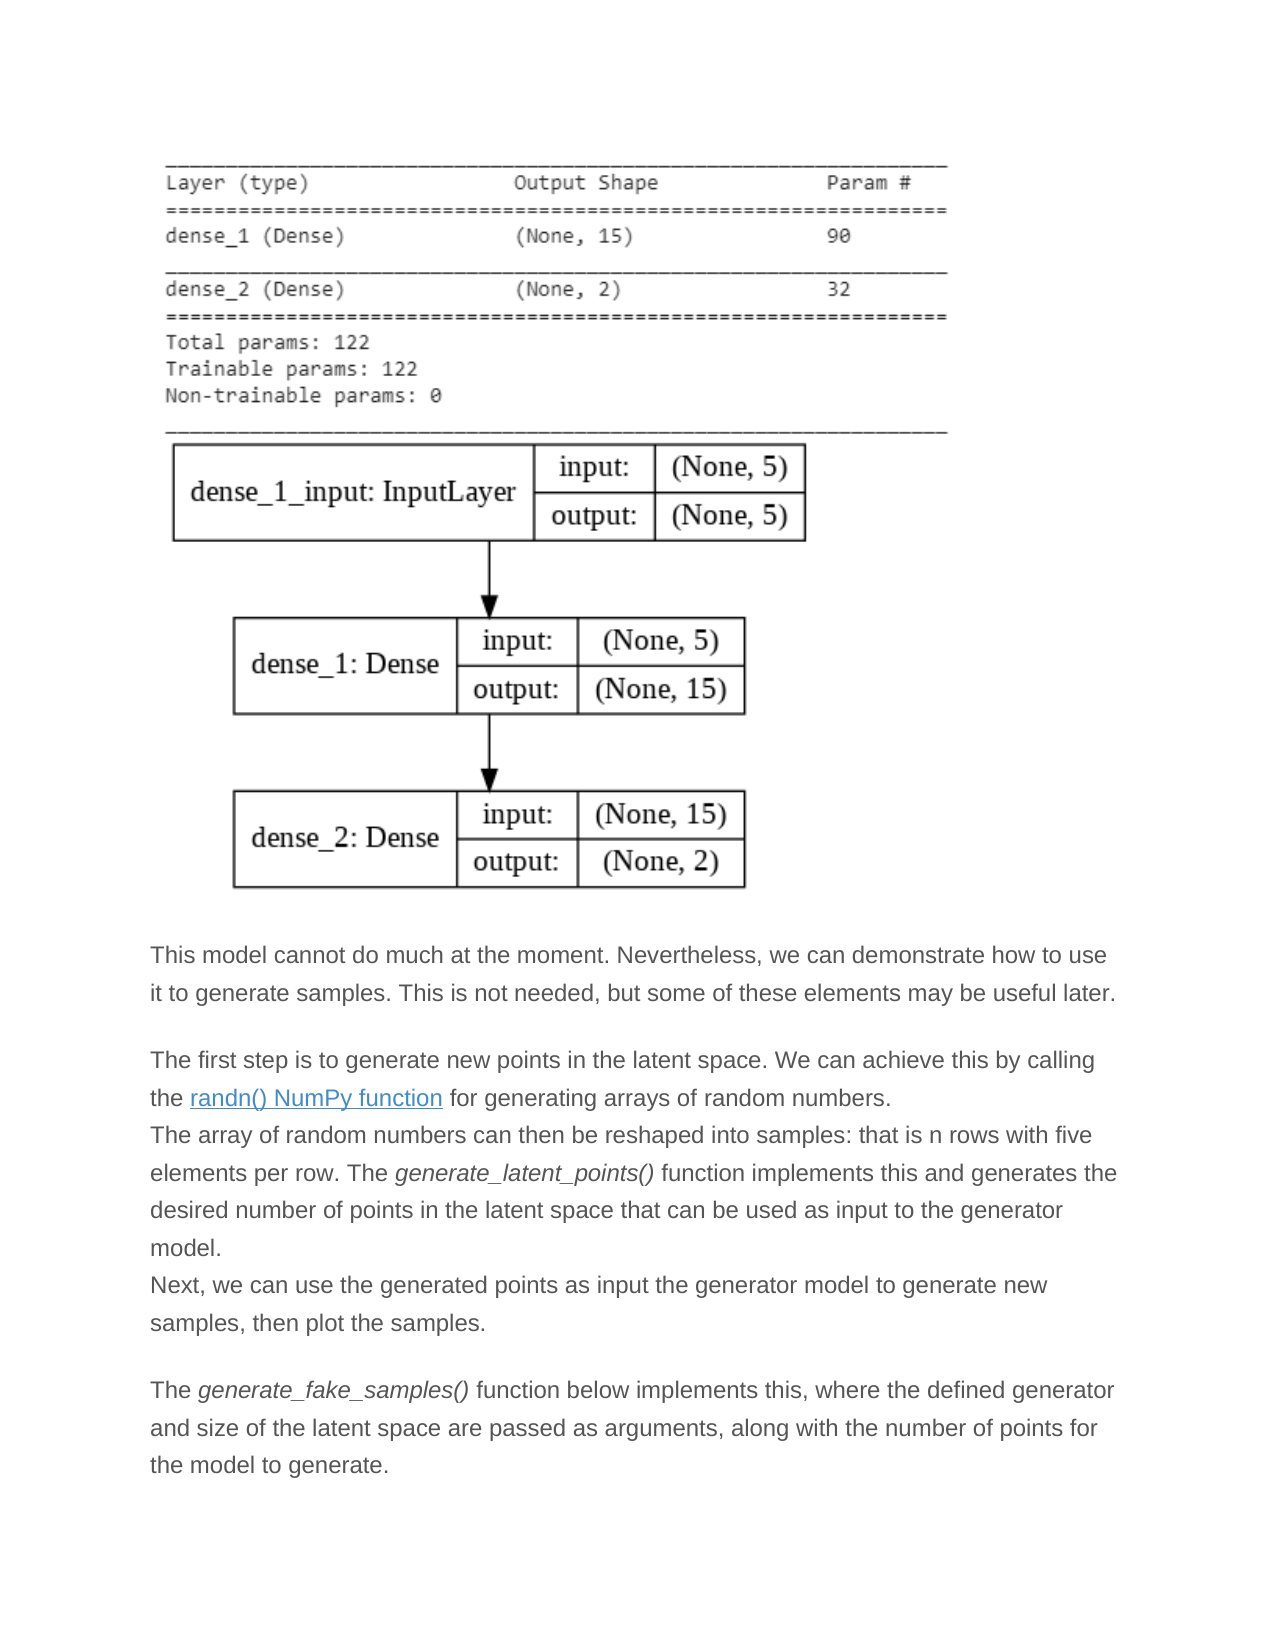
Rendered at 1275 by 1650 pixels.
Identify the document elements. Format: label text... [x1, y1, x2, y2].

text The generate_fake_samples() function below implements this, where the defined generator and size of the latent space are passed as arguments, along with the number of points for the model to generate. [150, 1366, 1125, 1479]
text The first step is to generate new points in the latent space. We can achieve this by calling the randn() NumPy function for generating arrays of random numbers. [150, 1036, 1125, 1111]
text This model cannot do much at the moment. Nevertheless, we can demonstrate how to use it to generate samples. This is not needed, but some of these elements may be useful later. [150, 931, 1125, 1006]
text Next, we can use the generated points as input the generator model to generate new samples, then plot the samples. [150, 1261, 1125, 1336]
picture [150, 149, 1033, 913]
text The array of random numbers can then be reshaped into samples: that is n rows with five elements per row. The generate_latent_points() function implements this and generates the desired number of points in the latent space that can be used as input to the generator model. [150, 1111, 1125, 1261]
